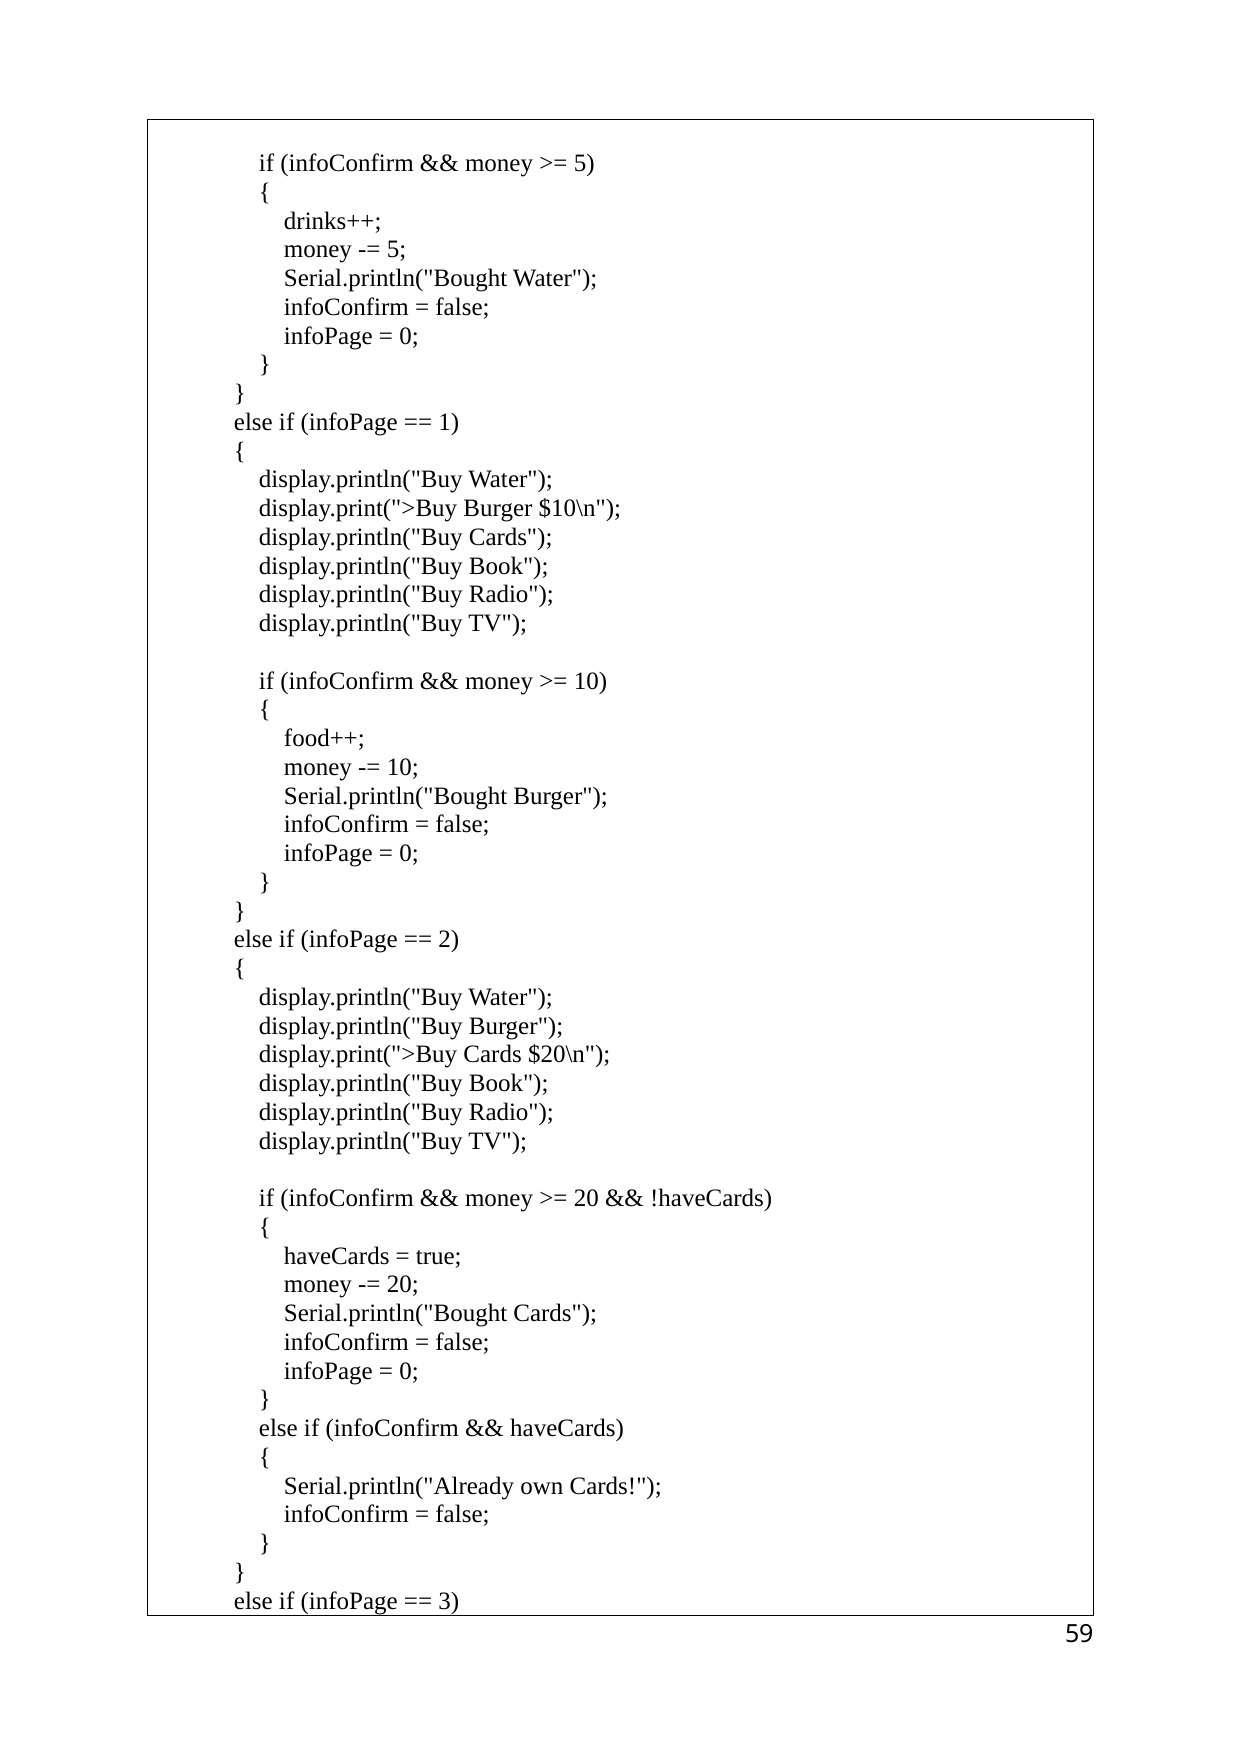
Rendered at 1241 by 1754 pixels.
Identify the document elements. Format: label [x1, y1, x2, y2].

table_header [148, 120, 1093, 1614]
